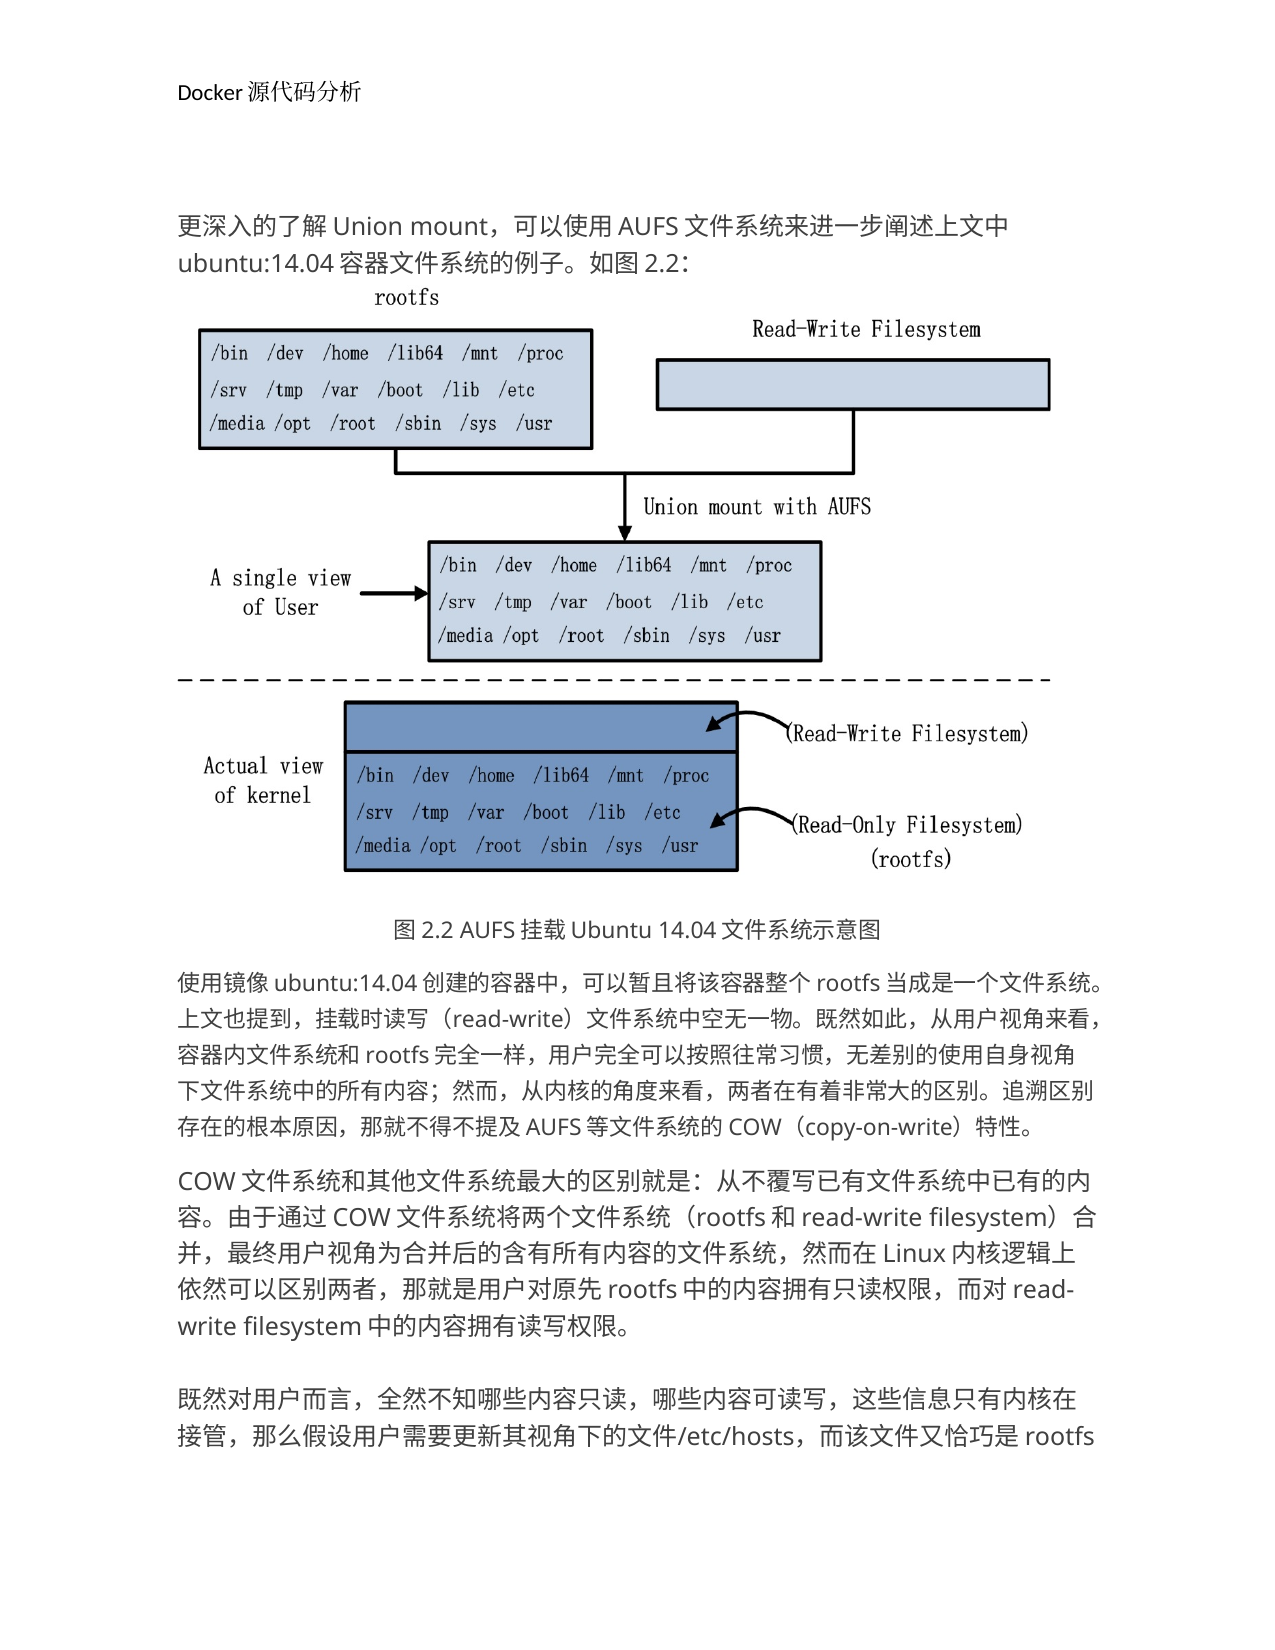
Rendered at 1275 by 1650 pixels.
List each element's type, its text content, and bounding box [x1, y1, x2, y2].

text 图2.2 AUFS挂载Ubuntu 14.04文件系统示意图 [177, 912, 1098, 946]
text COW文件系统和其他文件系统最大的区别就是：从不覆写已有文件系统中已有的内容。由于通过COW文件系统将两个文件系统（rootfs和read-write filesystem）合并，最终用户视角为合并后的含有所有内容的文件系统，然而在Linux内核逻辑上依然可以区别两者，那就是用户对原先rootfs中的内容拥有只读权限，而对read-write filesystem中的内容拥有读写权限。 [177, 1161, 1098, 1342]
picture [177, 279, 1051, 875]
text 使用镜像ubuntu:14.04创建的容器中，可以暂且将该容器整个rootfs当成是一个文件系统。上文也提到，挂载时读写（read-write）文件系统中空无一物。既然如此，从用户视角来看，容器内文件系统和rootfs完全一样，用户完全可以按照往常习惯，无差别的使用自身视角下文件系统中的所有内容；然而，从内核的角度来看，两者在有着非常大的区别。追溯区别存在的根本原因，那就不得不提及AUFS等文件系统的COW（copy-on-write）特性。 [177, 965, 1098, 1142]
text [177, 1380, 1098, 1452]
